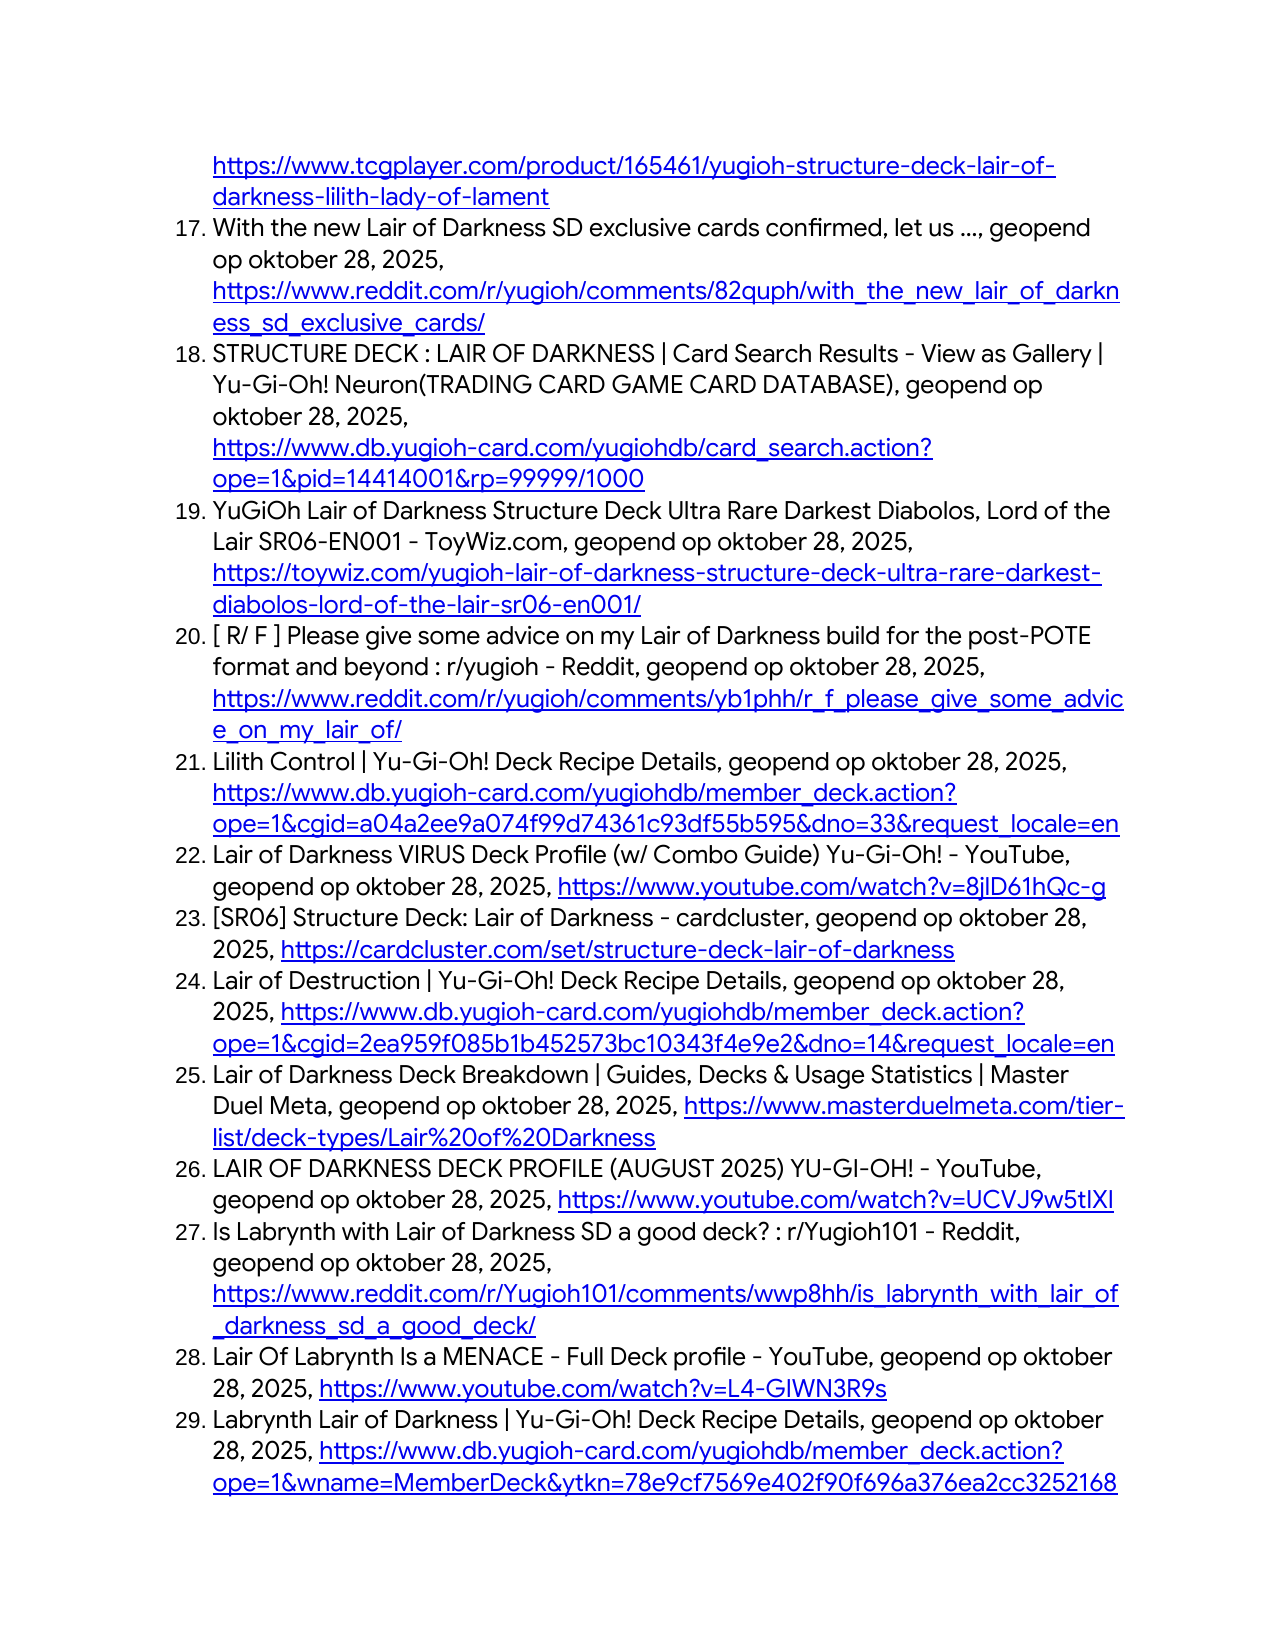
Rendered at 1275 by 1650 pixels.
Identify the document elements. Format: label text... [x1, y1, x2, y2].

list Lair of Darkness VIRUS Deck Profile (w/ Combo Guide) Yu-Gi-Oh! - YouTube, geopend op oktober 28, 2025, https://www.youtube.com/watch?v=8jlD61hQc-g [175, 840, 1125, 902]
list Lair of Darkness Deck Breakdown | Guides, Decks & Usage Statistics | Master Duel Meta, geopend op oktober 28, 2025, https://www.masterduelmeta.com/tier-list/deck-types/Lair%20of%20Darkness [175, 1059, 1125, 1153]
list [ R/ F ] Please give some advice on my Lair of Darkness build for the post-POTE format and beyond : r/yugioh - Reddit, geopend op oktober 28, 2025, https://www.reddit.com/r/yugioh/comments/yb1phh/r_f_please_give_some_advice_on_my_lair_of/ [175, 620, 1125, 746]
list With the new Lair of Darkness SD exclusive cards confirmed, let us ..., geopend op oktober 28, 2025, https://www.reddit.com/r/yugioh/comments/82quph/with_the_new_lair_of_darkness_sd_exclusive_cards/ [175, 213, 1125, 338]
list Lair of Destruction | Yu-Gi-Oh! Deck Recipe Details, geopend op oktober 28, 2025, https://www.db.yugioh-card.com/yugiohdb/member_deck.action?ope=1&cgid=2ea959f085b1b452573bc10343f4e9e2&dno=14&request_locale=en [175, 965, 1125, 1059]
list YuGiOh Lair of Darkness Structure Deck Ultra Rare Darkest Diabolos, Lord of the Lair SR06-EN001 - ToyWiz.com, geopend op oktober 28, 2025, https://toywiz.com/yugioh-lair-of-darkness-structure-deck-ultra-rare-darkest-diabolos-lord-of-the-lair-sr06-en001/ [175, 495, 1125, 620]
list Lair Of Labrynth Is a MENACE - Full Deck profile - YouTube, geopend op oktober 28, 2025, https://www.youtube.com/watch?v=L4-GIWN3R9s [175, 1341, 1125, 1404]
list [SR06] Structure Deck: Lair of Darkness - cardcluster, geopend op oktober 28, 2025, https://cardcluster.com/set/structure-deck-lair-of-darkness [175, 902, 1125, 965]
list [175, 1404, 1125, 1498]
list Lilith Control | Yu-Gi-Oh! Deck Recipe Details, geopend op oktober 28, 2025, https://www.db.yugioh-card.com/yugiohdb/member_deck.action?ope=1&cgid=a04a2ee9a074f99d74361c93df55b595&dno=33&request_locale=en [175, 746, 1125, 840]
list Is Labrynth with Lair of Darkness SD a good deck? : r/Yugioh101 - Reddit, geopend op oktober 28, 2025, https://www.reddit.com/r/Yugioh101/comments/wwp8hh/is_labrynth_with_lair_of_darkness_sd_a_good_deck/ [175, 1216, 1125, 1341]
list STRUCTURE DECK : LAIR OF DARKNESS | Card Search Results - View as Gallery | Yu-Gi-Oh! Neuron(TRADING CARD GAME CARD DATABASE), geopend op oktober 28, 2025, https://www.db.yugioh-card.com/yugiohdb/card_search.action?ope=1&pid=14414001&rp=99999/1000 [175, 338, 1125, 495]
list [175, 150, 1125, 213]
list LAIR OF DARKNESS DECK PROFILE (AUGUST 2025) YU-GI-OH! - YouTube, geopend op oktober 28, 2025, https://www.youtube.com/watch?v=UCVJ9w5tIXI [175, 1153, 1125, 1216]
